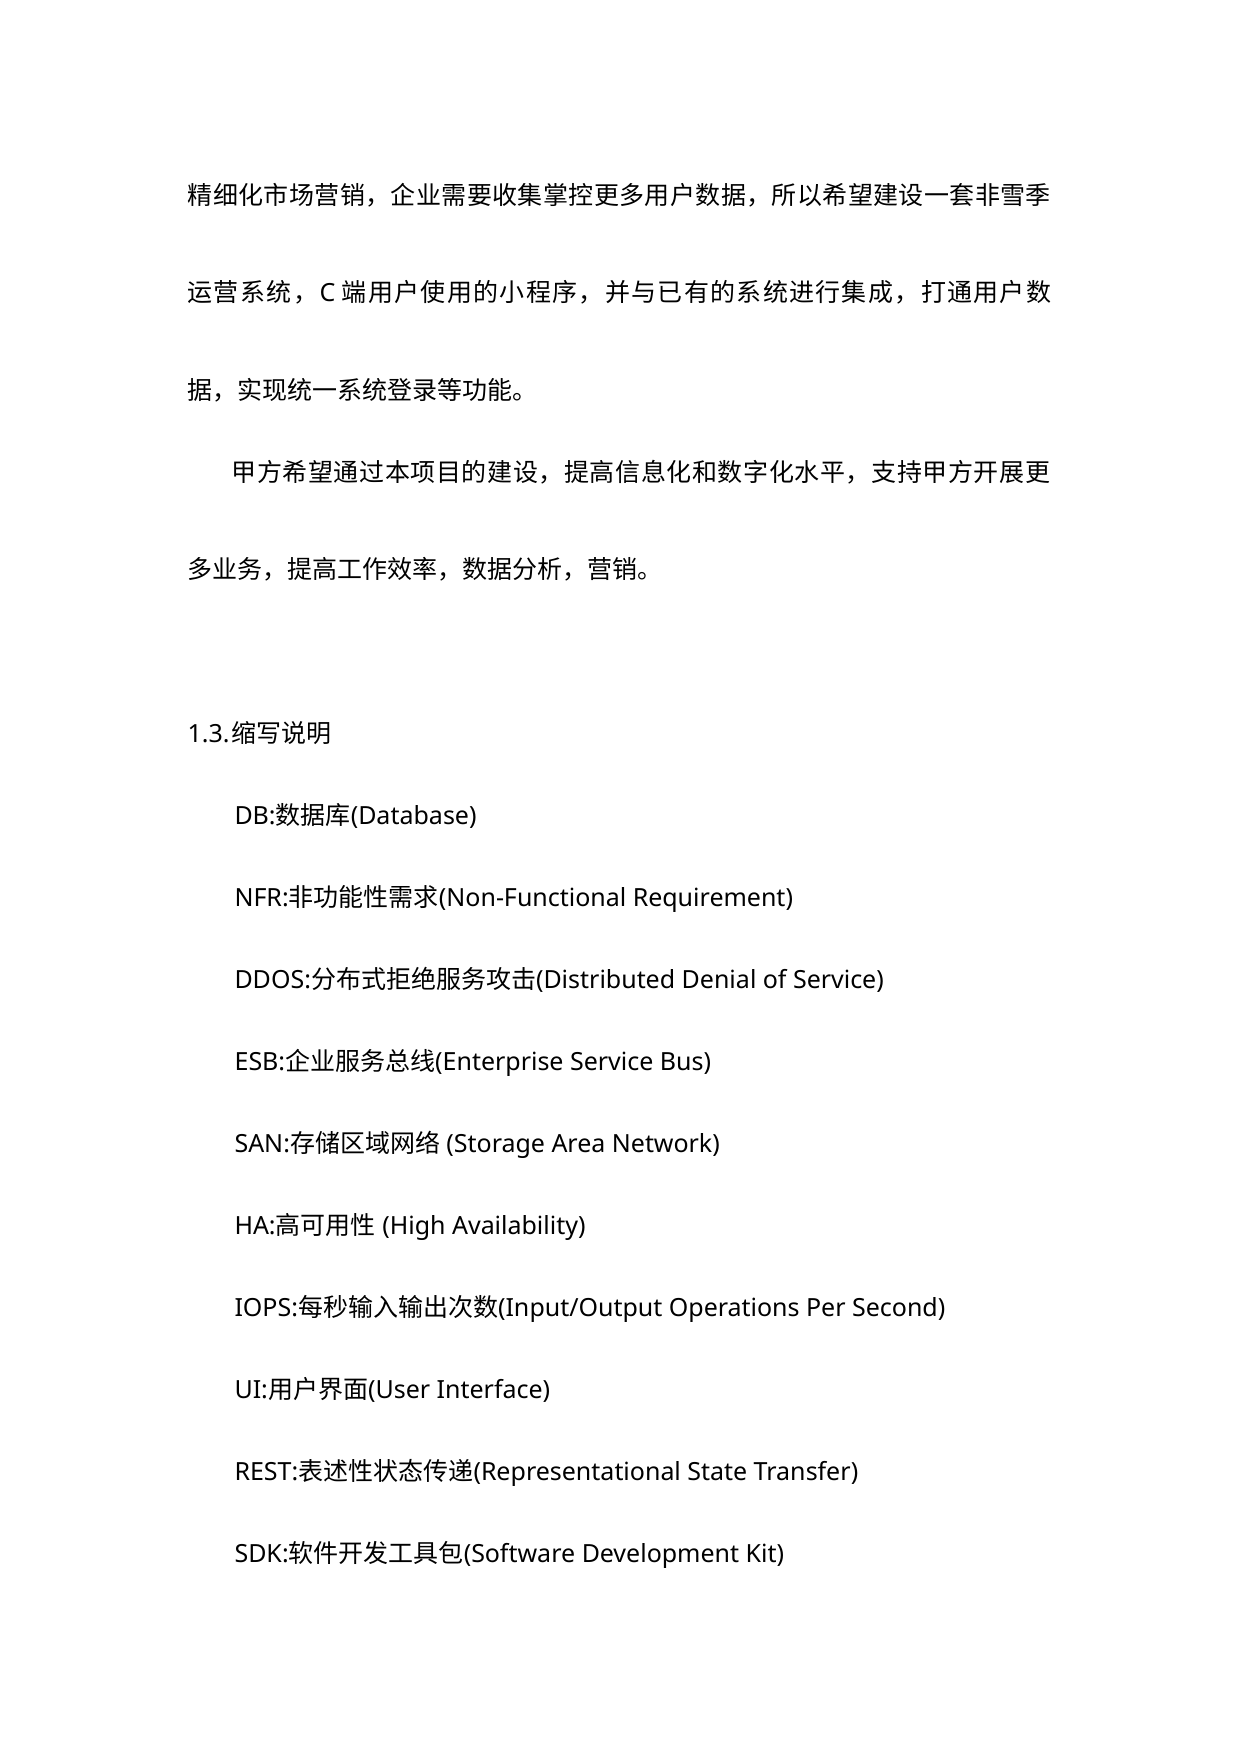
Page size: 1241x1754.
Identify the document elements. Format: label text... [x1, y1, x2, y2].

text UI:用户界面(User Interface) [209, 1356, 1053, 1421]
text REST:表述性状态传递(Representational State Transfer) [209, 1438, 1053, 1503]
text DB:数据库(Database) [209, 782, 1053, 847]
text SAN:存储区域网络 (Storage Area Network) [209, 1110, 1053, 1175]
text 缩写说明 [187, 700, 1053, 765]
text IOPS:每秒输入输出次数(Input/Output Operations Per Second) [209, 1274, 1053, 1339]
text ESB:企业服务总线(Enterprise Service Bus) [209, 1028, 1053, 1093]
text HA:高可用性 (High Availability) [209, 1192, 1053, 1257]
text NFR:非功能性需求(Non-Functional Requirement) [209, 864, 1053, 929]
text 甲方希望通过本项目的建设，提高信息化和数字化水平，支持甲方开展更多业务，提高工作效率，数据分析，营销。 [187, 439, 1053, 601]
text SDK:软件开发工具包(Software Development Kit) [209, 1520, 1053, 1585]
text DDOS:分布式拒绝服务攻击(Distributed Denial of Service) [209, 946, 1053, 1011]
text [187, 162, 1053, 422]
